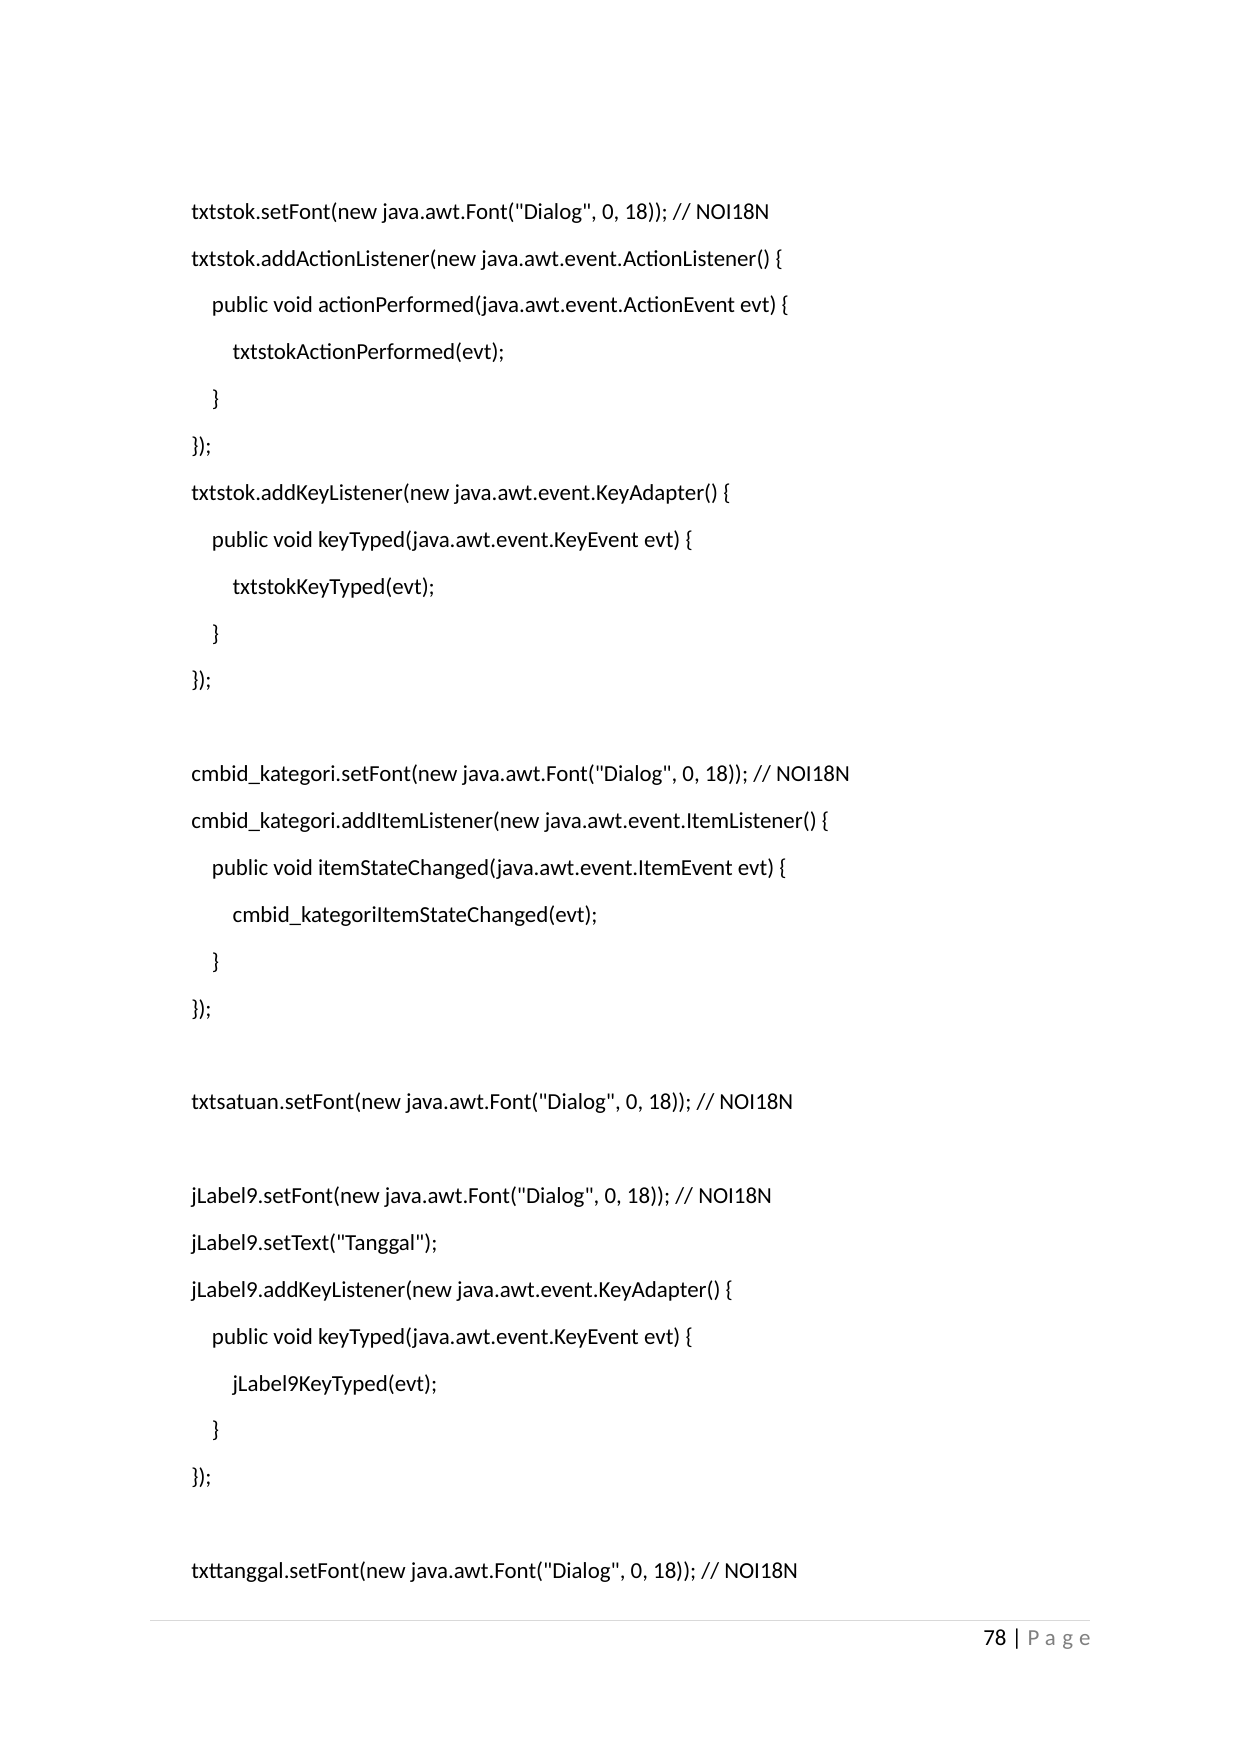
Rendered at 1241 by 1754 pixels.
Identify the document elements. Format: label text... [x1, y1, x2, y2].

text txtstok.setFont(new java.awt.Font("Dialog", 0, 18)); // NOI18N [150, 197, 1090, 225]
text txtstokKeyTyped(evt); [150, 572, 1090, 600]
text } [150, 1416, 1090, 1444]
text cmbid_kategori.setFont(new java.awt.Font("Dialog", 0, 18)); // NOI18N [150, 759, 1090, 787]
text }); [150, 666, 1090, 694]
text txttanggal.setFont(new java.awt.Font("Dialog", 0, 18)); // NOI18N [150, 1556, 1090, 1584]
text txtstok.addActionListener(new java.awt.event.ActionListener() { [150, 244, 1090, 272]
text } [150, 619, 1090, 647]
text jLabel9.setText("Tanggal"); [150, 1228, 1090, 1256]
text }); [150, 1462, 1090, 1491]
text public void keyTyped(java.awt.event.KeyEvent evt) { [150, 525, 1090, 553]
text cmbid_kategoriItemStateChanged(evt); [150, 900, 1090, 928]
text txtsatuan.setFont(new java.awt.Font("Dialog", 0, 18)); // NOI18N [150, 1087, 1090, 1116]
text }); [150, 994, 1090, 1022]
text public void actionPerformed(java.awt.event.ActionEvent evt) { [150, 291, 1090, 319]
text public void keyTyped(java.awt.event.KeyEvent evt) { [150, 1322, 1090, 1350]
text cmbid_kategori.addItemListener(new java.awt.event.ItemListener() { [150, 806, 1090, 834]
text jLabel9.setFont(new java.awt.Font("Dialog", 0, 18)); // NOI18N [150, 1181, 1090, 1209]
text } [150, 384, 1090, 412]
text }); [150, 431, 1090, 459]
text txtstok.addKeyListener(new java.awt.event.KeyAdapter() { [150, 478, 1090, 506]
text txtstokActionPerformed(evt); [150, 337, 1090, 366]
text jLabel9.addKeyListener(new java.awt.event.KeyAdapter() { [150, 1275, 1090, 1303]
text } [150, 947, 1090, 975]
text public void itemStateChanged(java.awt.event.ItemEvent evt) { [150, 853, 1090, 881]
text jLabel9KeyTyped(evt); [150, 1369, 1090, 1397]
